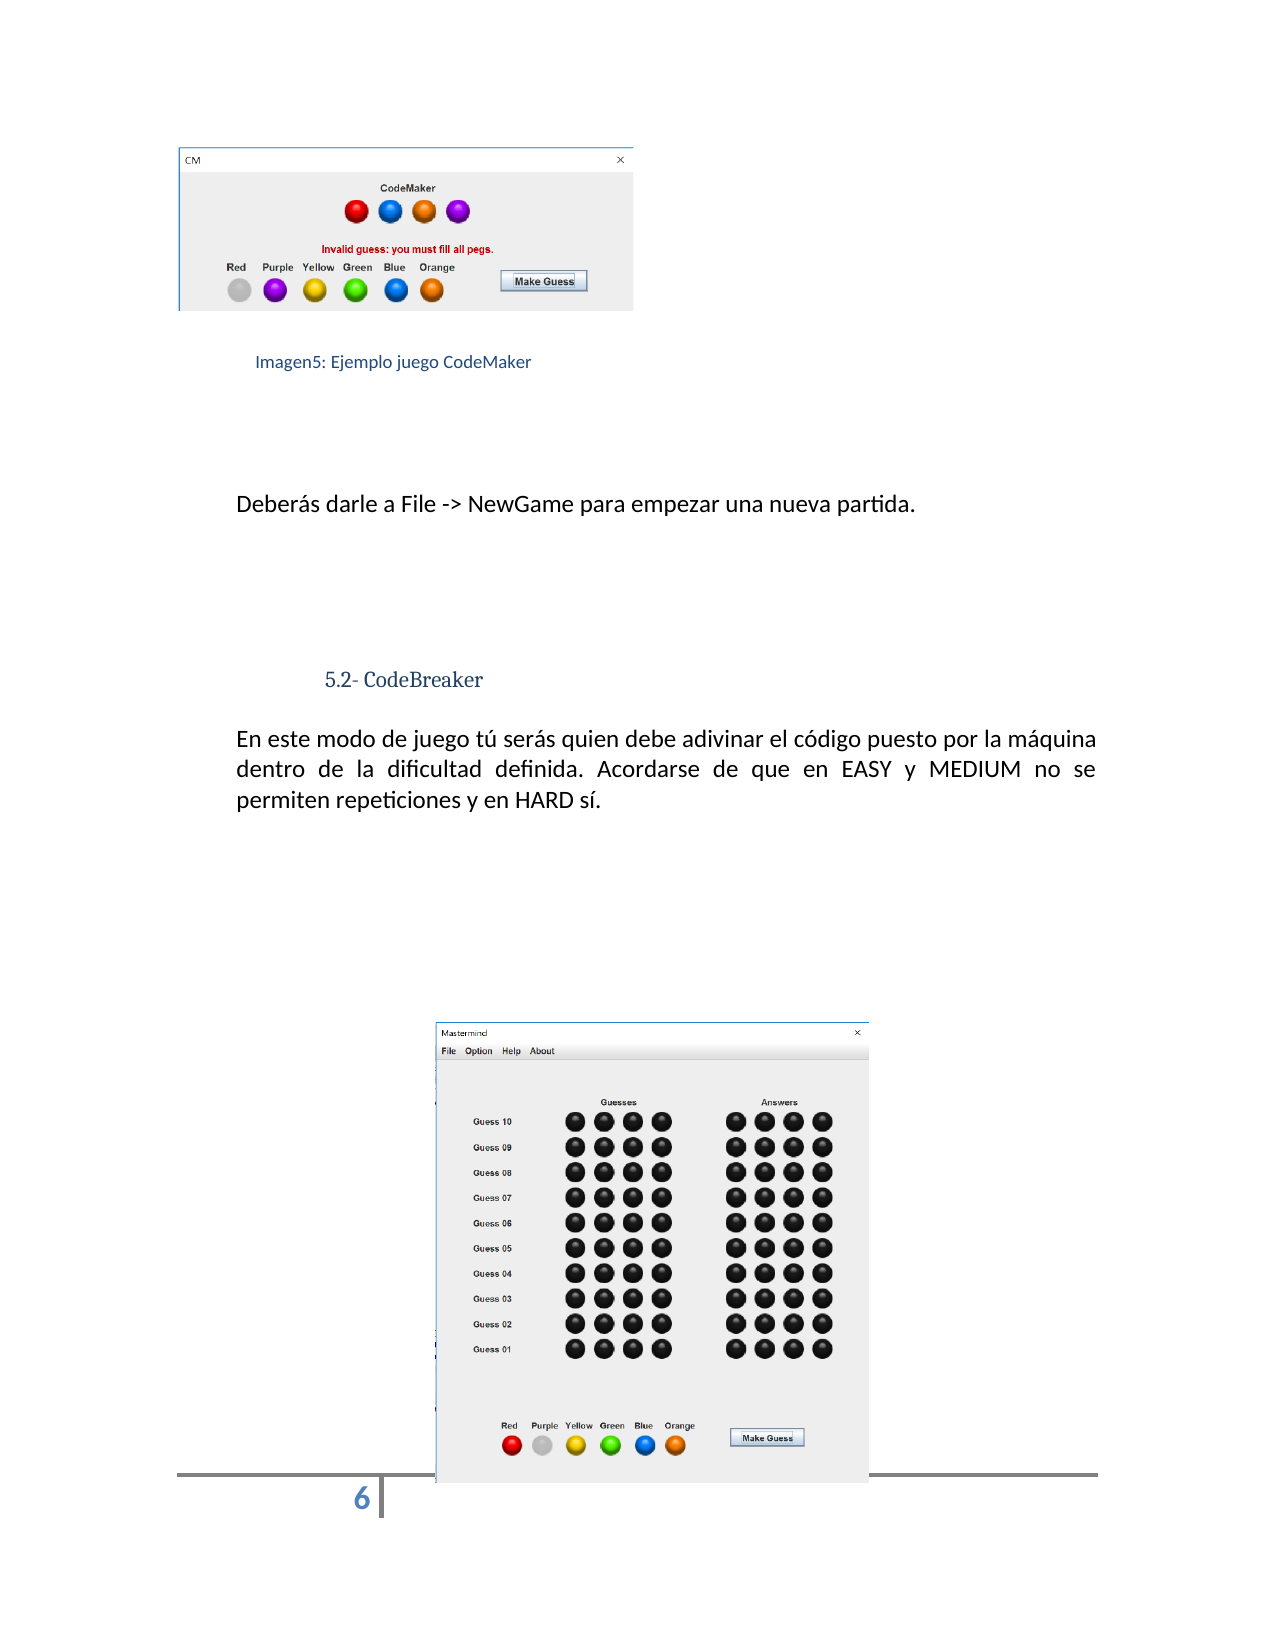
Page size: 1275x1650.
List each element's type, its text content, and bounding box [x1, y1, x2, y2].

text Deberás darle a File -> NewGame para empezar una nueva partida. [236, 488, 1098, 519]
subtitle 5.2- CodeBreaker [325, 667, 1098, 694]
text En este modo de juego tú serás quien debe adivinar el código puesto por la máquina dentro de la dificultad definida. Acordarse de que en EASY y MEDIUM no se permiten repeticiones y en HARD sí. [236, 723, 1098, 814]
picture [434, 1022, 873, 1486]
picture [177, 147, 638, 314]
